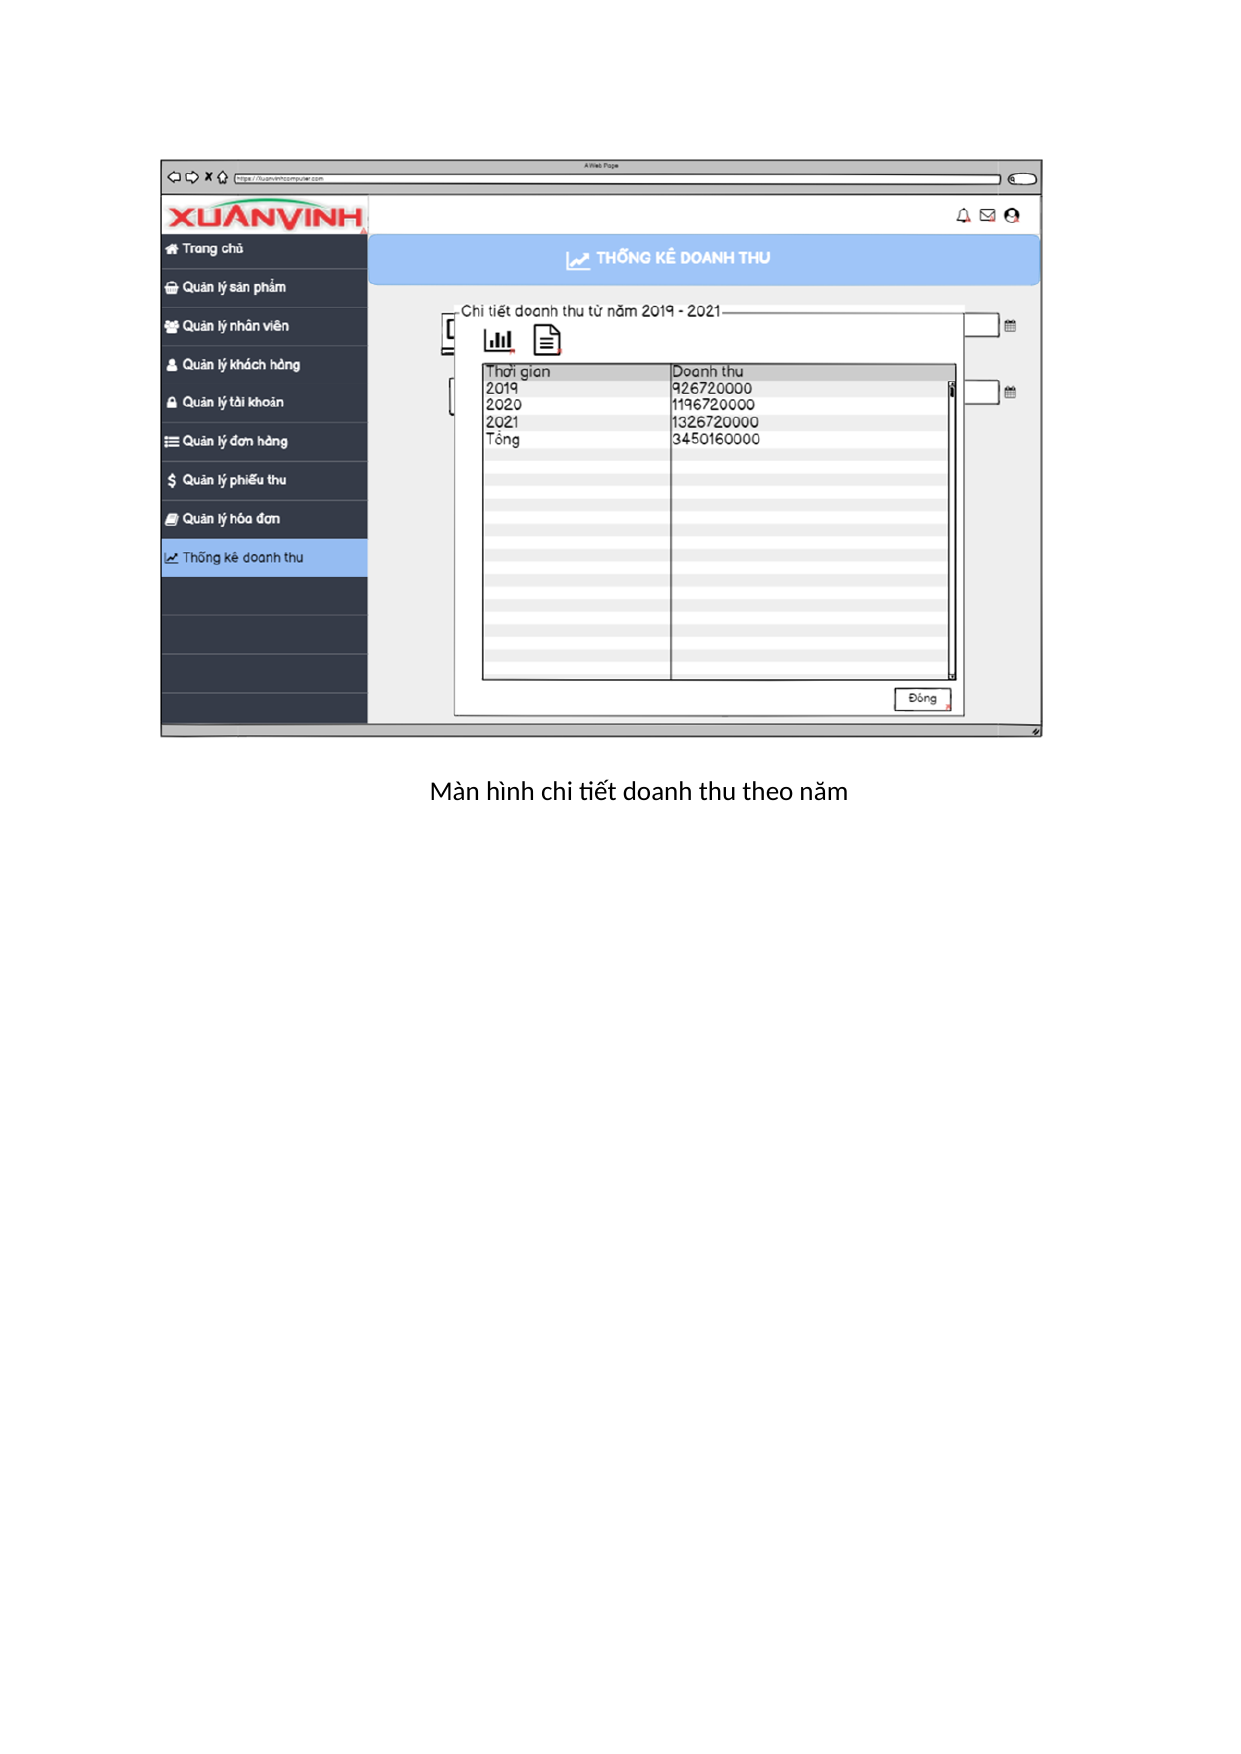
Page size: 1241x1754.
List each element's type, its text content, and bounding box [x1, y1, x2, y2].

text Màn hình chi tiết doanh thu theo năm [150, 774, 1128, 807]
picture [150, 150, 1050, 748]
